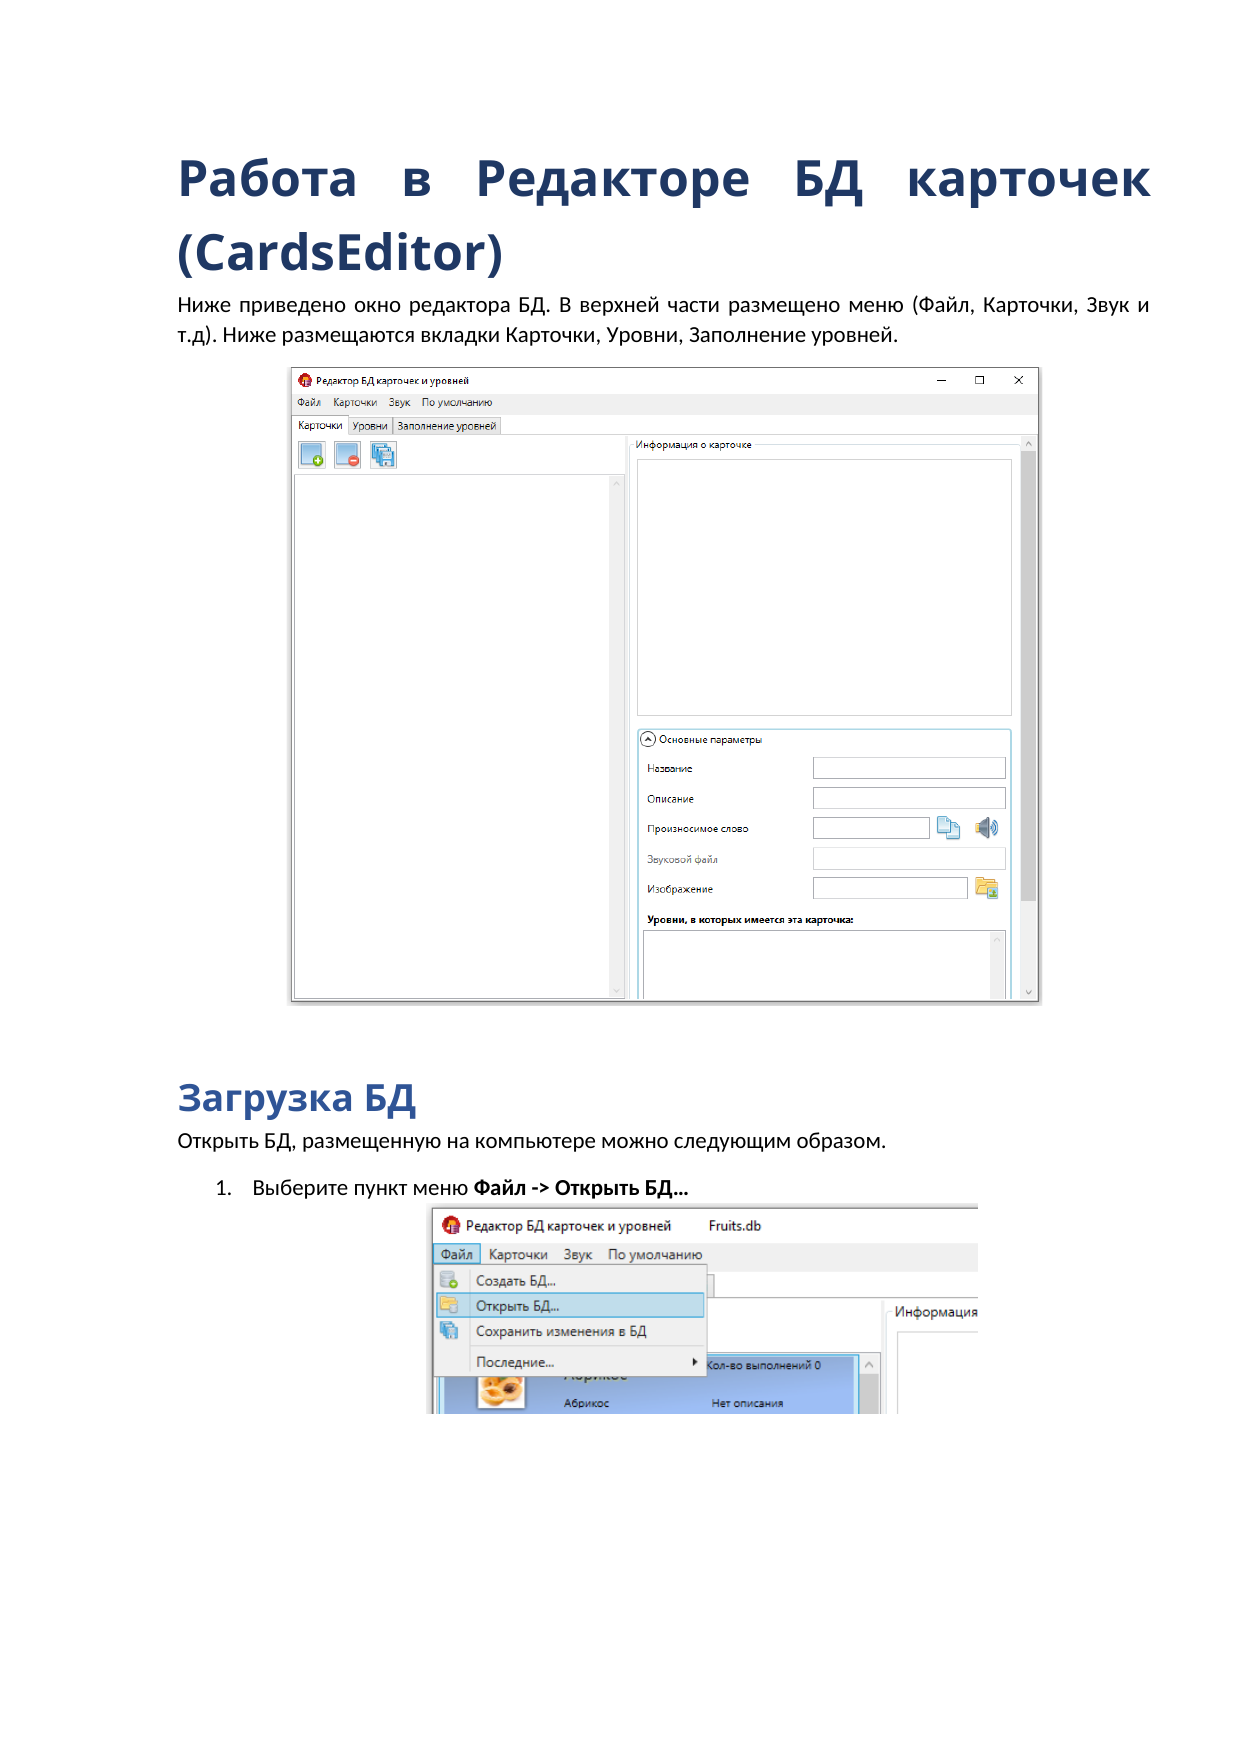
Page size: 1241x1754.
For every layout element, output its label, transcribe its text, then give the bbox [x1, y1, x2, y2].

subtitle Загрузка БД [177, 1071, 1152, 1122]
picture [426, 1203, 978, 1414]
text Ниже приведено окно редактора БД. В верхней части размещено меню (Файл, Карточки, Звук и т.д). Ниже размещаются вкладки Карточки, Уровни, Заполнение уровней. [177, 290, 1152, 348]
list Выберите пункт меню Файл -> Открыть БД… [215, 1173, 1152, 1201]
picture [286, 367, 1043, 1006]
subtitle Работа в Редакторе БД карточек (CardsEditor) [177, 143, 1152, 285]
text Открыть БД, размещенную на компьютере можно следующим образом. [177, 1126, 1152, 1154]
